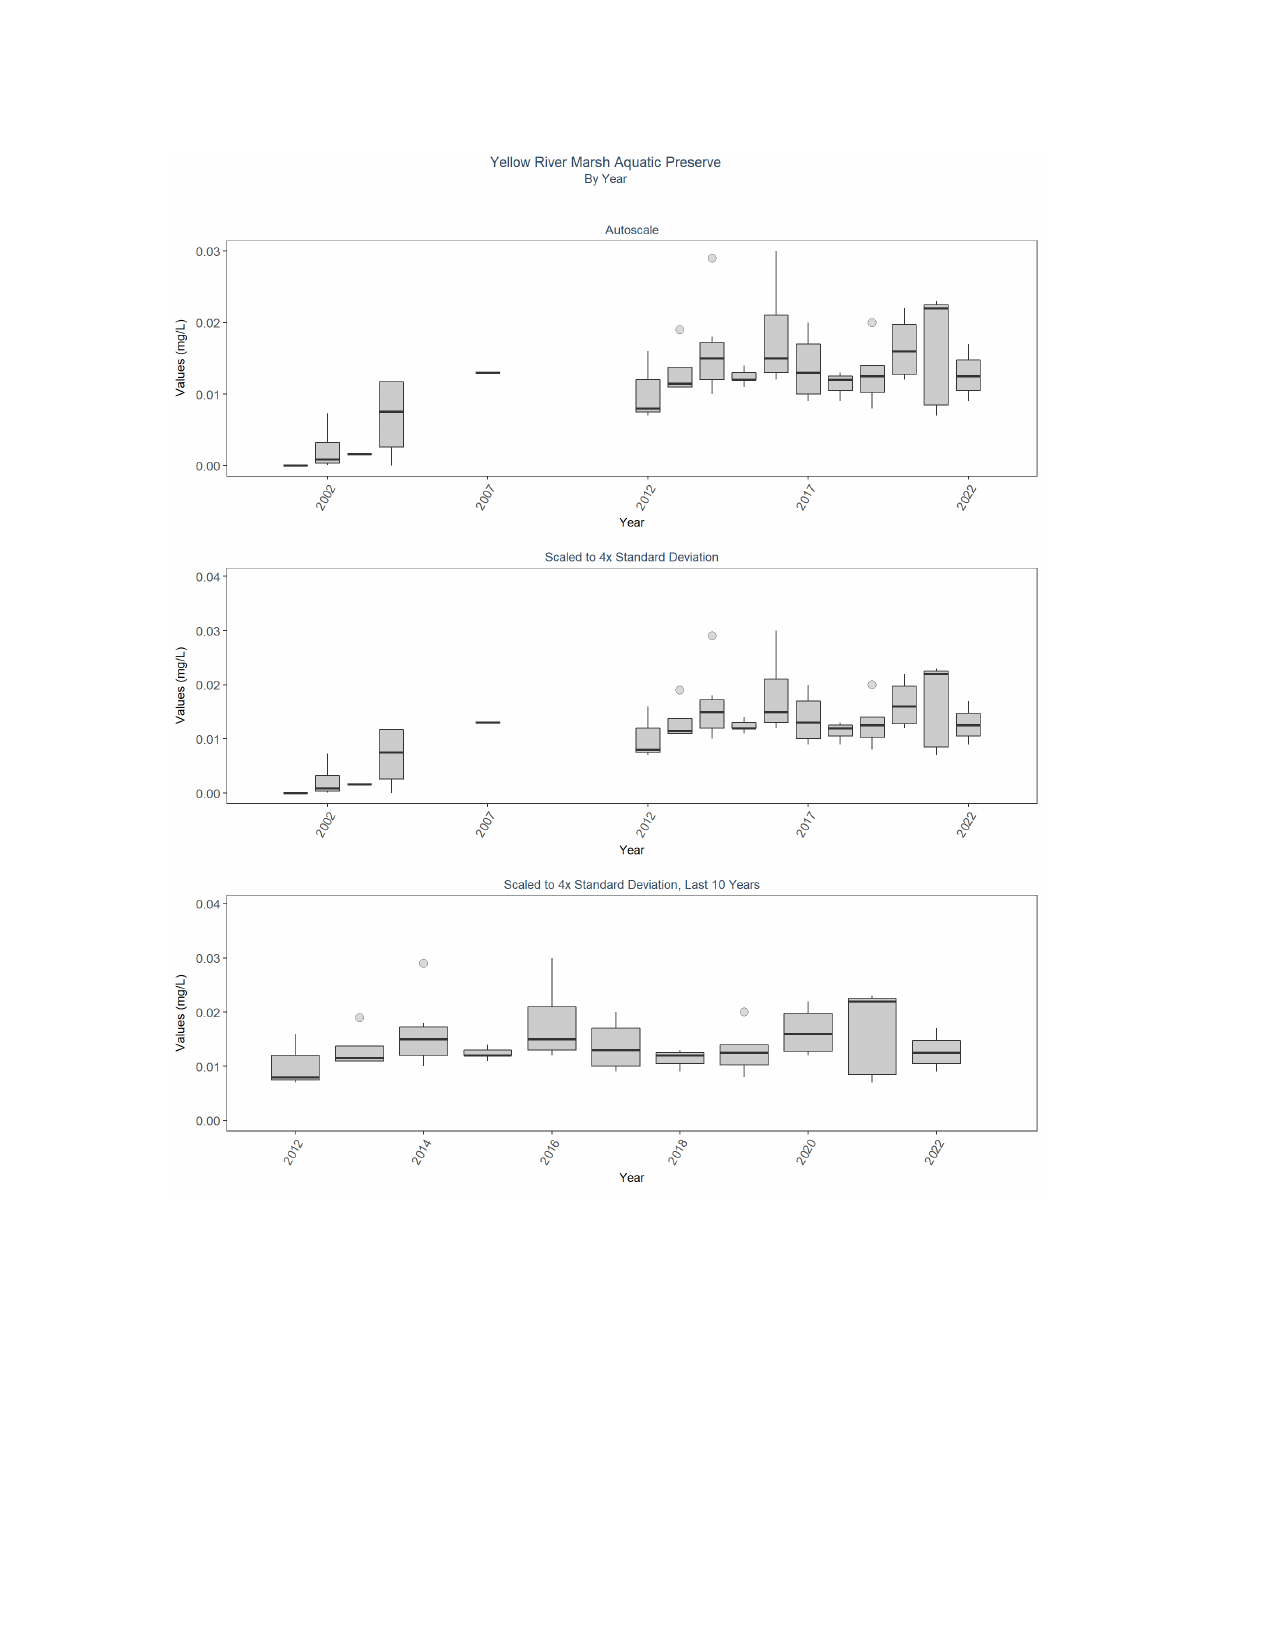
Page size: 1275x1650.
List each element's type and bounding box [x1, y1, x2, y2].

picture [168, 150, 1044, 1200]
